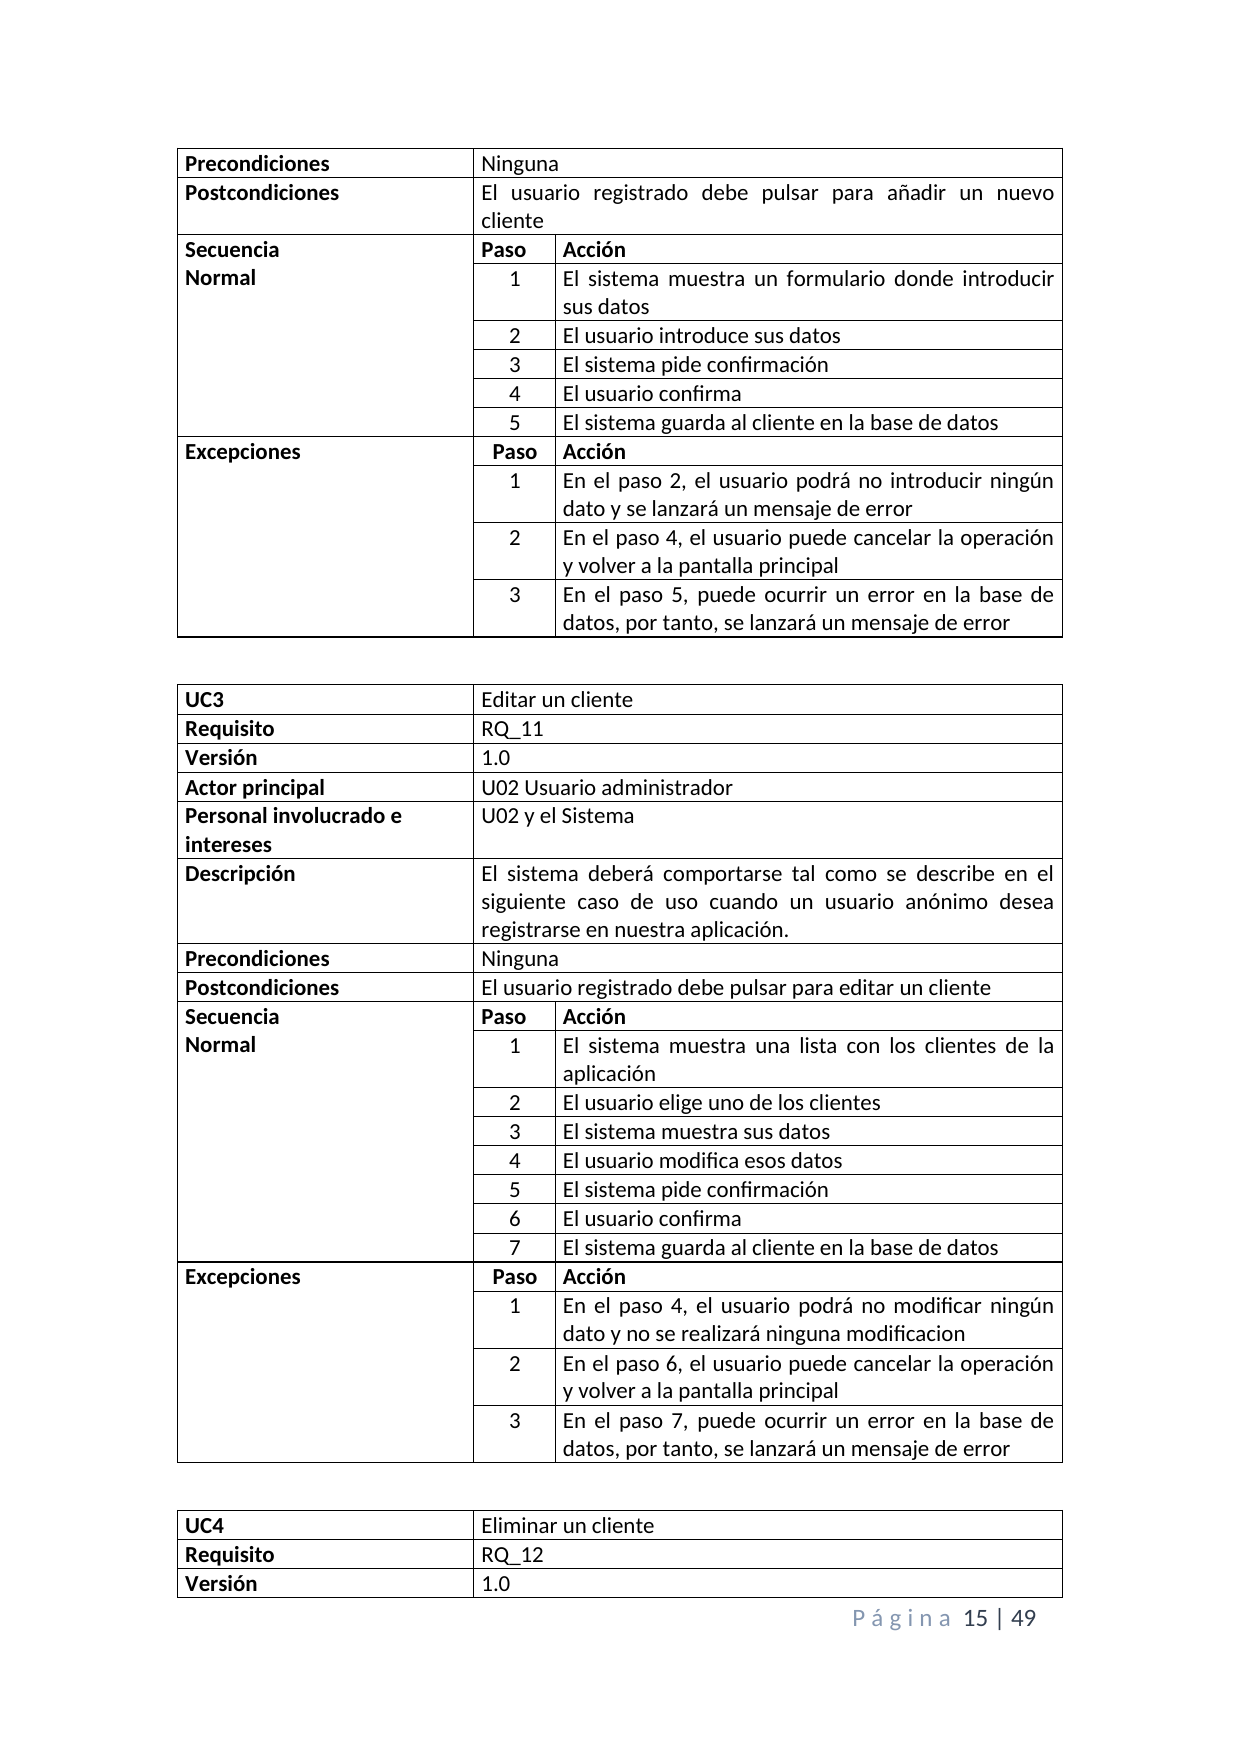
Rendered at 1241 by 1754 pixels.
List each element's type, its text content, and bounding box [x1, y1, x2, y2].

table_cell El sistema pide confirmación [556, 1175, 1062, 1203]
table_cell U02 y el Sistema [474, 802, 1062, 858]
table_cell U02 Usuario administrador [474, 773, 1062, 801]
table_cell El usuario modifica esos datos [556, 1146, 1062, 1174]
table_cell En el paso 7, puede ocurrir un error en la base de datos, por tanto, se lanzará un mensaje de error [556, 1406, 1062, 1462]
table_cell 1 [474, 1292, 555, 1348]
table_cell Ninguna [474, 944, 1062, 972]
table_cell RQ_11 [474, 715, 1062, 742]
table_cell 3 [474, 1406, 555, 1462]
table_cell El sistema deberá comportarse tal como se describe en el siguiente caso de uso cuando un usuario anónimo desea registrarse en nuestra aplicación. [474, 859, 1062, 943]
table_cell Paso [474, 1263, 555, 1291]
table_cell 3 [474, 1117, 555, 1145]
table_cell En el paso 5, puede ocurrir un error en la base de datos, por tanto, se lanzará un mensaje de error [556, 580, 1062, 636]
table_cell El sistema muestra un formulario donde introducir sus datos [556, 264, 1062, 320]
table_cell El usuario confirma [556, 379, 1062, 407]
table_cell El usuario confirma [556, 1204, 1062, 1232]
table_cell 5 [474, 408, 555, 436]
table_cell Descripción [178, 859, 473, 943]
table_cell En el paso 4, el usuario puede cancelar la operación y volver a la pantalla principal [556, 523, 1062, 579]
table_header Editar un cliente [474, 685, 1062, 713]
table_cell Requisito [178, 1540, 473, 1568]
table_cell 1 [474, 466, 555, 522]
table_cell Versión [178, 1569, 473, 1597]
table_cell El usuario registrado debe pulsar para añadir un nuevo cliente [474, 178, 1062, 234]
table_cell 2 [474, 523, 555, 579]
table_cell Secuencia Normal [178, 1002, 473, 1261]
table_cell Secuencia Normal [178, 235, 473, 436]
table_cell Excepciones [178, 1263, 473, 1462]
table_cell Precondiciones [178, 944, 473, 972]
table_cell Paso [474, 235, 555, 263]
table_cell En el paso 2, el usuario podrá no introducir ningún dato y se lanzará un mensaje de error [556, 466, 1062, 522]
table_cell El sistema guarda al cliente en la base de datos [556, 1234, 1062, 1261]
table_header UC4 [178, 1511, 473, 1539]
table_cell 1.0 [474, 1569, 1062, 1597]
table_cell El usuario registrado debe pulsar para editar un cliente [474, 973, 1062, 1001]
table_header UC3 [178, 685, 473, 713]
table_cell Precondiciones [178, 149, 473, 177]
table_cell 4 [474, 379, 555, 407]
table_cell 2 [474, 1349, 555, 1405]
table_cell 1 [474, 1031, 555, 1087]
table_cell Versión [178, 744, 473, 772]
table_cell Personal involucrado e intereses [178, 802, 473, 858]
table_cell 4 [474, 1146, 555, 1174]
table_cell El usuario introduce sus datos [556, 321, 1062, 349]
table_cell 3 [474, 350, 555, 378]
table_cell 1 [474, 264, 555, 320]
table_cell 6 [474, 1204, 555, 1232]
table_cell Acción [556, 235, 1062, 263]
table_cell Acción [556, 1002, 1062, 1030]
table_cell El sistema muestra una lista con los clientes de la aplicación [556, 1031, 1062, 1087]
table_cell Paso [474, 437, 555, 465]
table_cell 5 [474, 1175, 555, 1203]
table_cell Paso [474, 1002, 555, 1030]
table_cell El sistema pide confirmación [556, 350, 1062, 378]
table_cell El sistema guarda al cliente en la base de datos [556, 408, 1062, 436]
table_cell 2 [474, 321, 555, 349]
table_cell 3 [474, 580, 555, 636]
table_cell El usuario elige uno de los clientes [556, 1088, 1062, 1116]
table_cell 7 [474, 1234, 555, 1261]
table_cell En el paso 6, el usuario puede cancelar la operación y volver a la pantalla principal [556, 1349, 1062, 1405]
table_cell Requisito [178, 715, 473, 742]
table_cell 2 [474, 1088, 555, 1116]
table_cell En el paso 4, el usuario podrá no modificar ningún dato y no se realizará ninguna modificacion [556, 1292, 1062, 1348]
table_cell 1.0 [474, 744, 1062, 772]
table_cell Excepciones [178, 437, 473, 636]
table_cell Actor principal [178, 773, 473, 801]
table_cell El sistema muestra sus datos [556, 1117, 1062, 1145]
table_cell Acción [556, 1263, 1062, 1291]
table_cell Postcondiciones [178, 973, 473, 1001]
table_header Eliminar un cliente [474, 1511, 1062, 1539]
table_cell Ninguna [474, 149, 1062, 177]
table_cell RQ_12 [474, 1540, 1062, 1568]
table_cell Acción [556, 437, 1062, 465]
table_cell Postcondiciones [178, 178, 473, 234]
